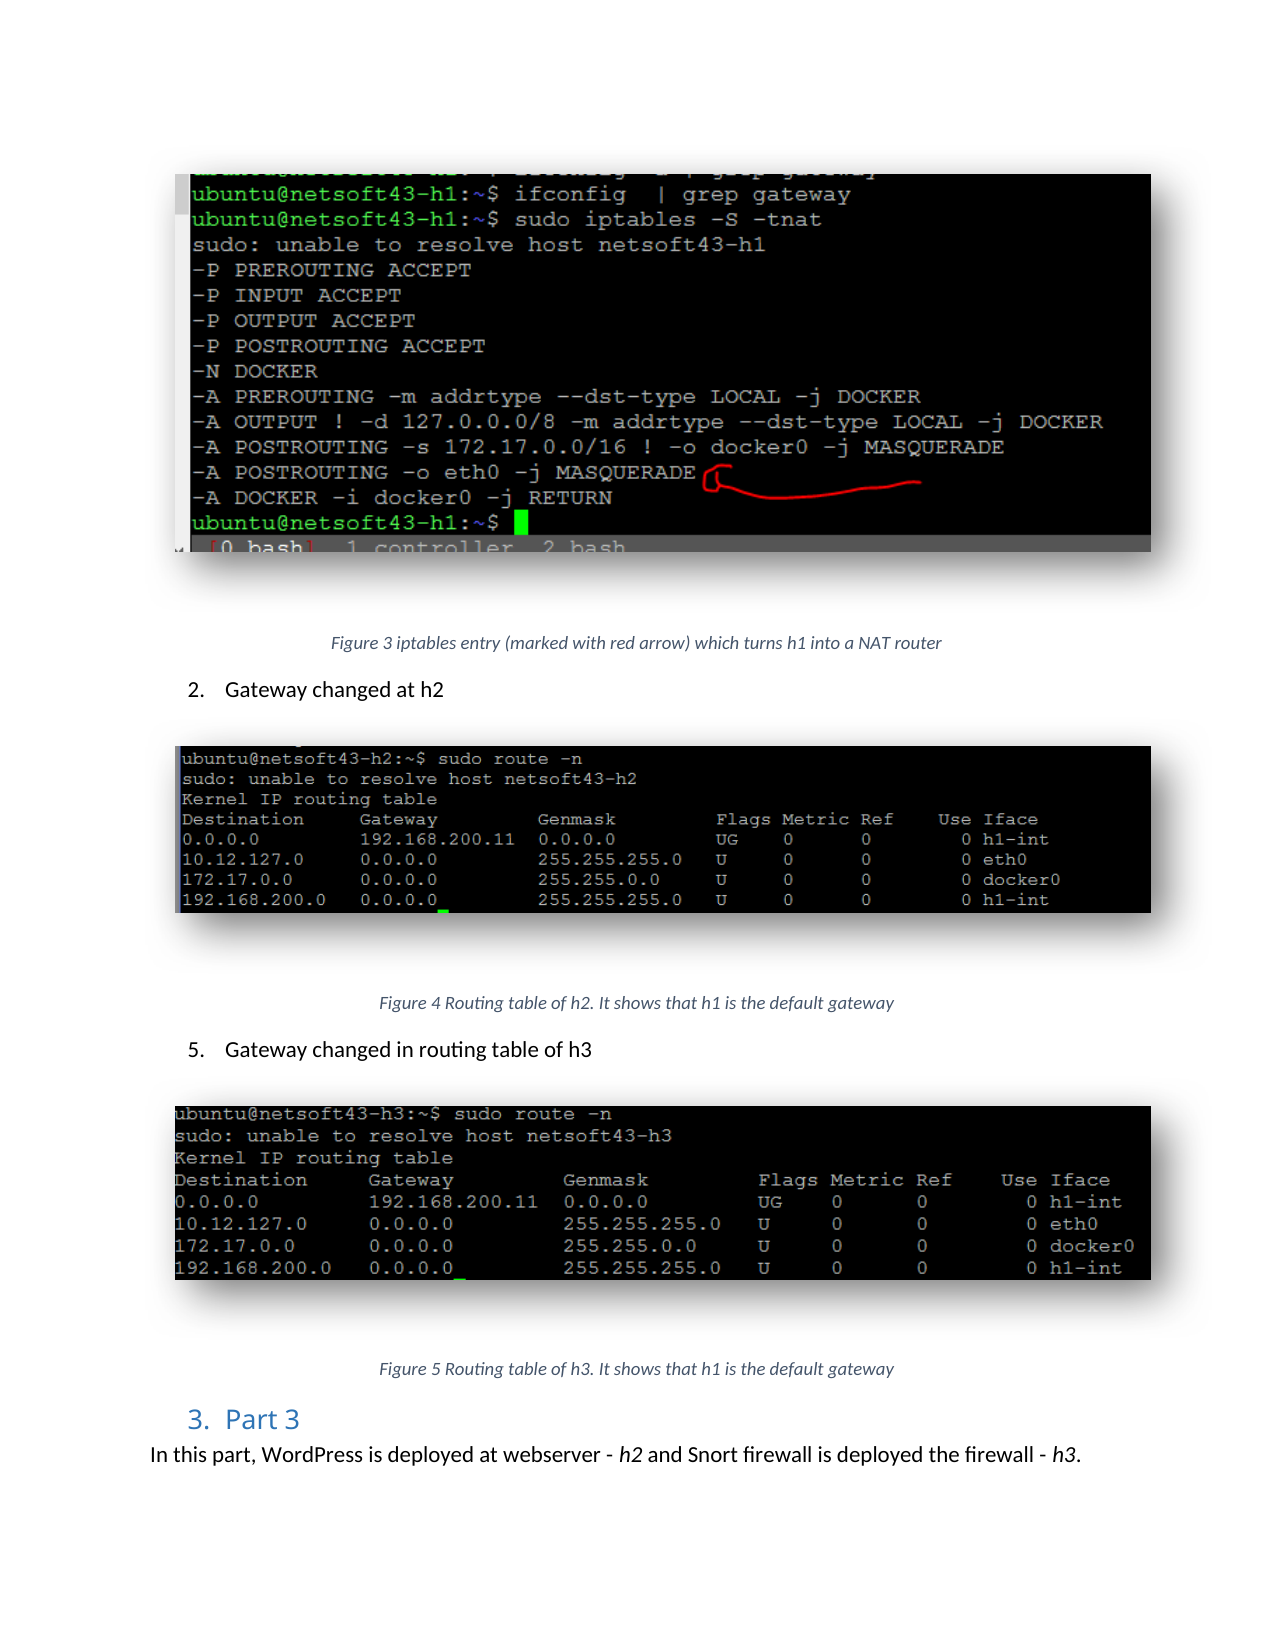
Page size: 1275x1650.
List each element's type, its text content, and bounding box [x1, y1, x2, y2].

picture [175, 174, 1151, 552]
text In this part, WordPress is deployed at webserver - h2 and Snort firewall is deployed the firewall - h3. [150, 1440, 1125, 1468]
text Figure 3 iptables entry (marked with red arrow) which turns h1 into a NAT router [150, 631, 1125, 654]
subtitle Part 3 [187, 1401, 1125, 1437]
text Figure 5 Routing table of h3. It shows that h1 is the default gateway [150, 1357, 1125, 1380]
text Figure 4 Routing table of h2. It shows that h1 is the default gateway [150, 991, 1125, 1014]
list Gateway changed at h2 [187, 675, 1125, 703]
list Gateway changed in routing table of h3 [187, 1035, 1125, 1063]
